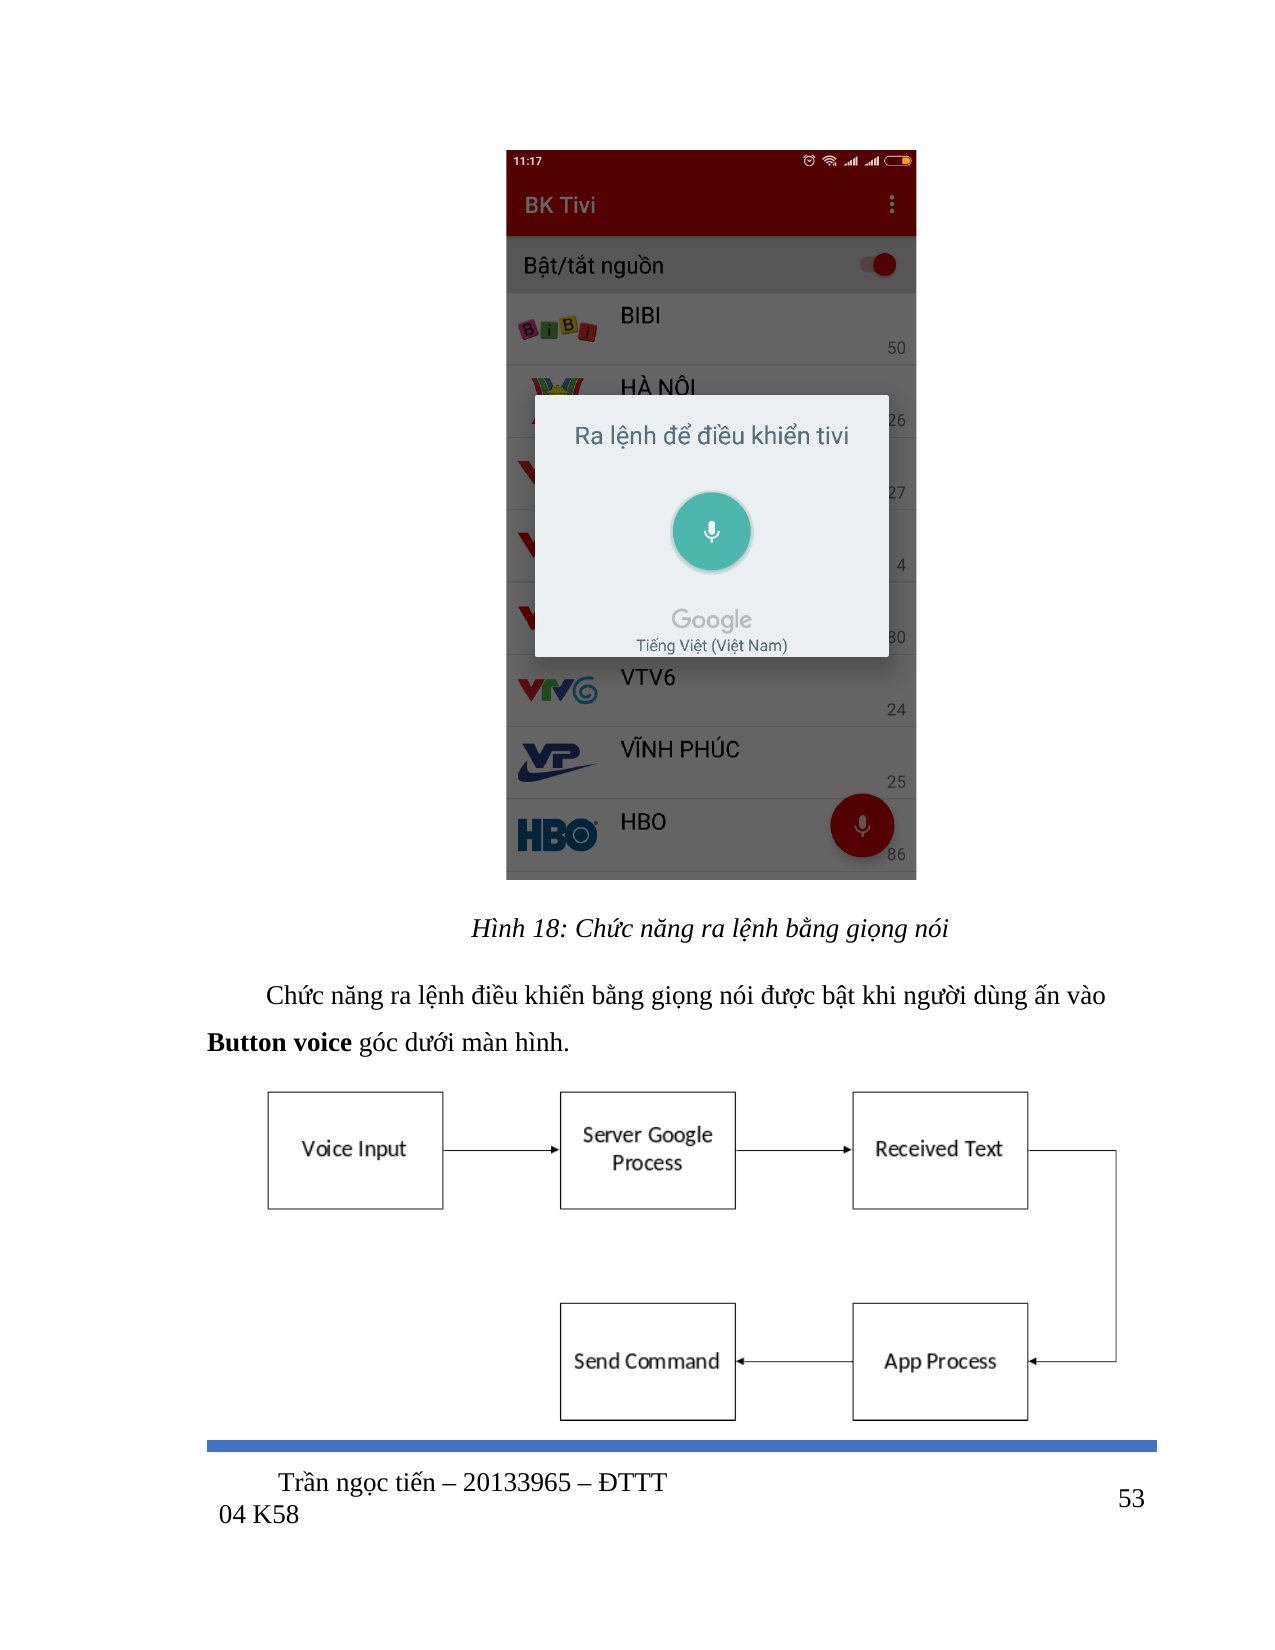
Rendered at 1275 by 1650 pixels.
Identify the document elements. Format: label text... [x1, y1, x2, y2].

picture [506, 150, 917, 880]
text Chức năng ra lệnh điều khiển bằng giọng nói được bật khi người dùng ấn vào Button voice góc dưới màn hình. [207, 979, 1157, 1057]
text Hình 18: Chức năng ra lệnh bằng giọng nói [207, 912, 1157, 943]
